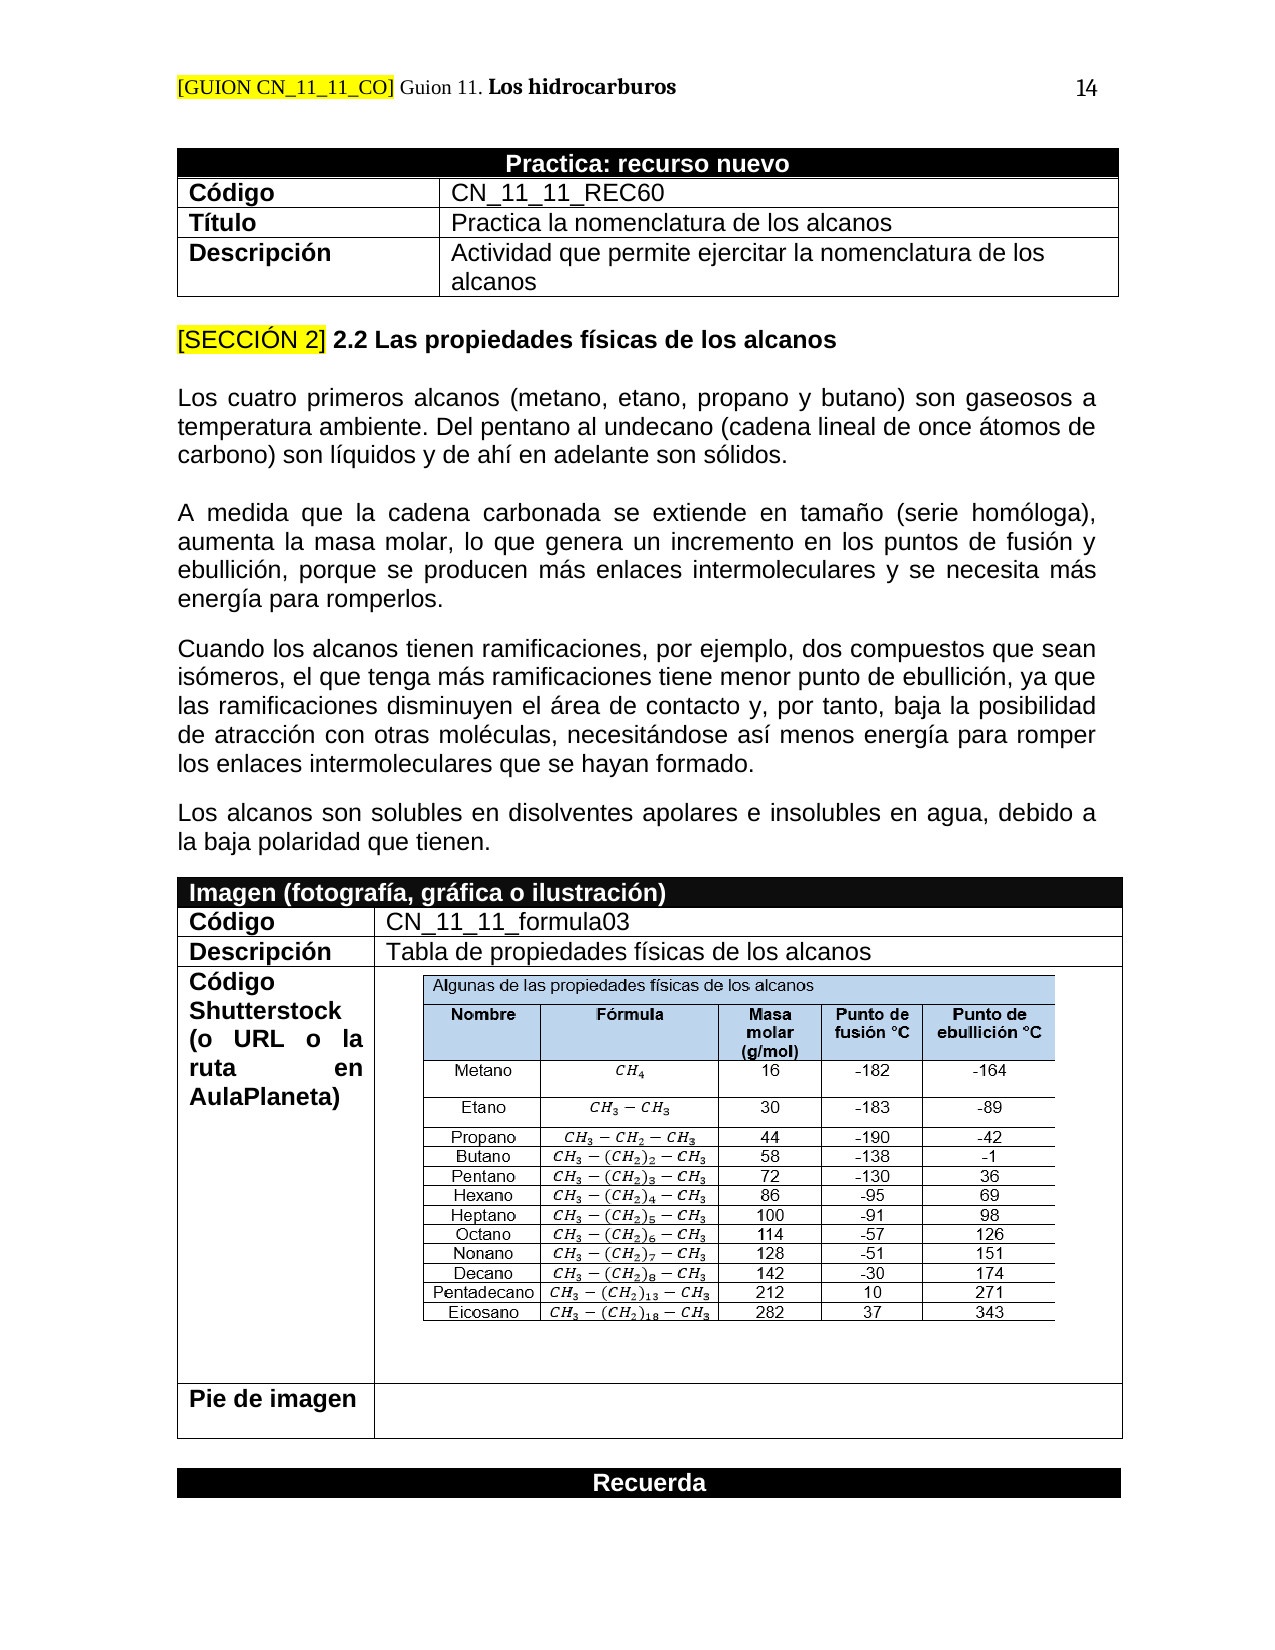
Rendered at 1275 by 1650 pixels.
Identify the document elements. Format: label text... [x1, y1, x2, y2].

table_cell Código [178, 908, 374, 936]
table_cell Tabla de propiedades físicas de los alcanos [375, 937, 1122, 966]
text Los cuatro primeros alcanos (metano, etano, propano y butano) son gaseosos a temperatura ambiente. Del pentano al undecano (cadena lineal de once átomos de carbono) son líquidos y de ahí en adelante son sólidos. [177, 383, 1098, 469]
table_cell [375, 1384, 1122, 1438]
table_cell Pie de imagen [178, 1384, 374, 1438]
table_cell Código Shutterstock (o URL o la ruta en AulaPlaneta) [178, 967, 374, 1383]
table_cell CN_11_11_REC60 [440, 179, 1118, 207]
table_cell Título [178, 208, 439, 237]
table_header Recuerda [178, 1469, 1120, 1497]
text A medida que la cadena carbonada se extiende en tamaño (serie homóloga), aumenta la masa molar, lo que genera un incremento en los puntos de fusión y ebullición, porque se producen más enlaces intermoleculares y se necesita más energía para romperlos. [177, 498, 1098, 613]
table_cell Actividad que permite ejercitar la nomenclatura de los alcanos [440, 238, 1118, 296]
table_cell CN_11_11_formula03 [375, 908, 1122, 936]
table_header Imagen (fotografía, gráfica o ilustración) [178, 878, 1122, 906]
table_cell Descripción [178, 937, 374, 966]
table_header Practica: recurso nuevo [178, 149, 1118, 177]
text Cuando los alcanos tienen ramificaciones, por ejemplo, dos compuestos que sean isómeros, el que tenga más ramificaciones tiene menor punto de ebullición, ya que las ramificaciones disminuyen el área de contacto y, por tanto, baja la posibilidad de atracción con otras moléculas, necesitándose así menos energía para romper los enlaces intermoleculares que se hayan formado. [177, 634, 1098, 777]
picture [385, 967, 1055, 1355]
table_cell Código [178, 179, 439, 207]
table_cell Practica la nomenclatura de los alcanos [440, 208, 1118, 237]
table_cell Descripción [178, 238, 439, 296]
text Los alcanos son solubles en disolventes apolares e insolubles en agua, debido a la baja polaridad que tienen. [177, 798, 1098, 856]
text [SECCIÓN 2] 2.2 Las propiedades físicas de los alcanos [326, 325, 1098, 354]
table_cell [375, 967, 1122, 1383]
